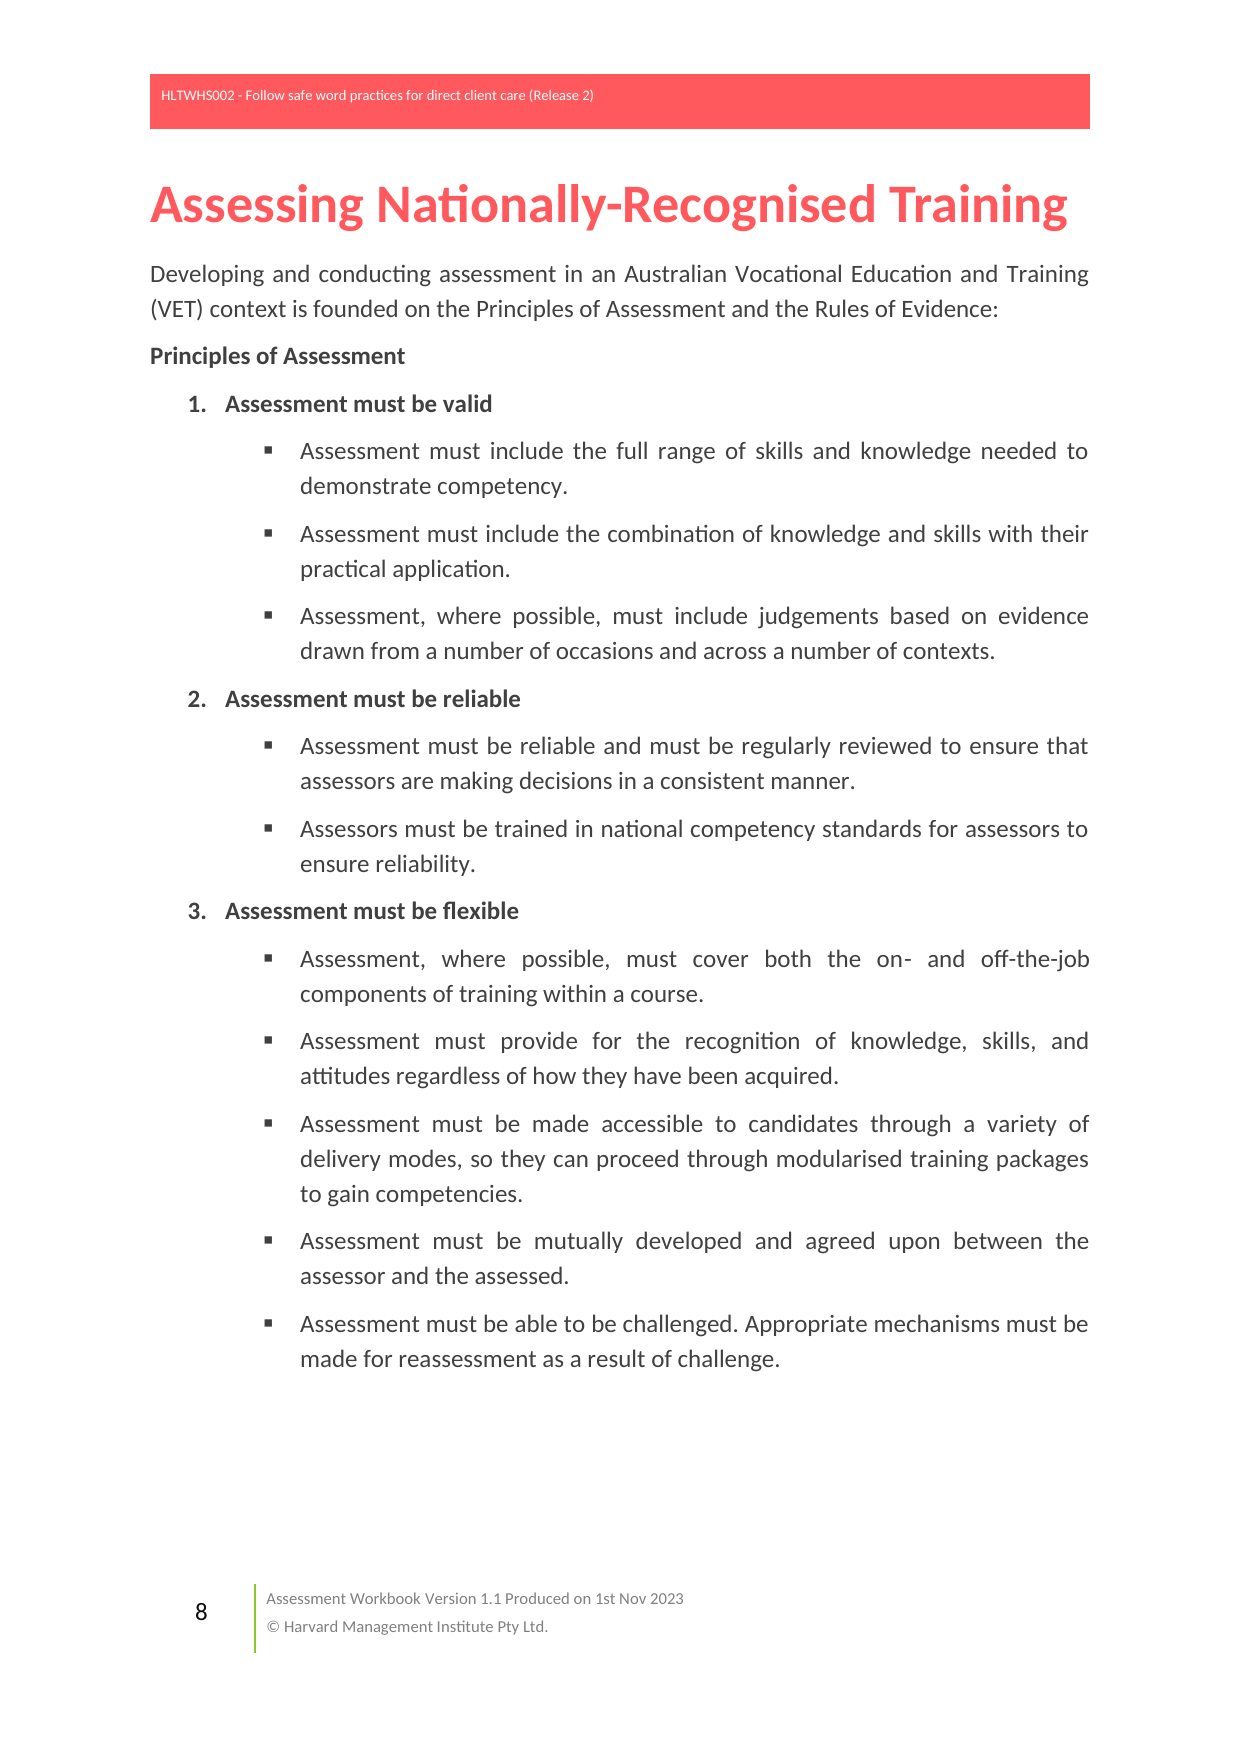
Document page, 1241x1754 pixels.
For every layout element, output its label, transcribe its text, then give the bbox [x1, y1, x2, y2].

list Assessment must be flexible [187, 895, 1090, 926]
list Assessment, where possible, must include judgements based on evidence drawn from a number of occasions and across a number of contexts. [262, 600, 1090, 666]
list Assessment must include the combination of knowledge and skills with their practical application. [262, 518, 1090, 583]
subtitle Assessing Nationally-Recognised Training [150, 169, 1090, 236]
list Assessment must include the full range of skills and knowledge needed to demonstrate competency. [262, 435, 1090, 501]
list Assessment must be mutually developed and agreed upon between the assessor and the assessed. [262, 1225, 1090, 1291]
list Assessors must be trained in national competency standards for assessors to ensure reliability. [262, 813, 1090, 878]
list Assessment must be reliable and must be regularly reviewed to ensure that assessors are making decisions in a consistent manner. [262, 730, 1090, 796]
list Assessment must be made accessible to candidates through a variety of delivery modes, so they can proceed through modularised training packages to gain competencies. [262, 1108, 1090, 1208]
list Assessment must be reliable [187, 683, 1090, 713]
list Assessment must be able to be challenged. Appropriate mechanisms must be made for reassessment as a result of challenge. [262, 1308, 1090, 1373]
list Assessment must be valid [187, 388, 1090, 418]
list Assessment, where possible, must cover both the on- and off-the-job components of training within a course. [262, 943, 1090, 1008]
text Principles of Assessment [150, 340, 1090, 371]
text Developing and conducting assessment in an Australian Vocational Education and Training (VET) context is founded on the Principles of Assessment and the Rules of Evidence: [150, 258, 1090, 323]
list Assessment must provide for the recognition of knowledge, skills, and attitudes regardless of how they have been acquired. [262, 1025, 1090, 1091]
